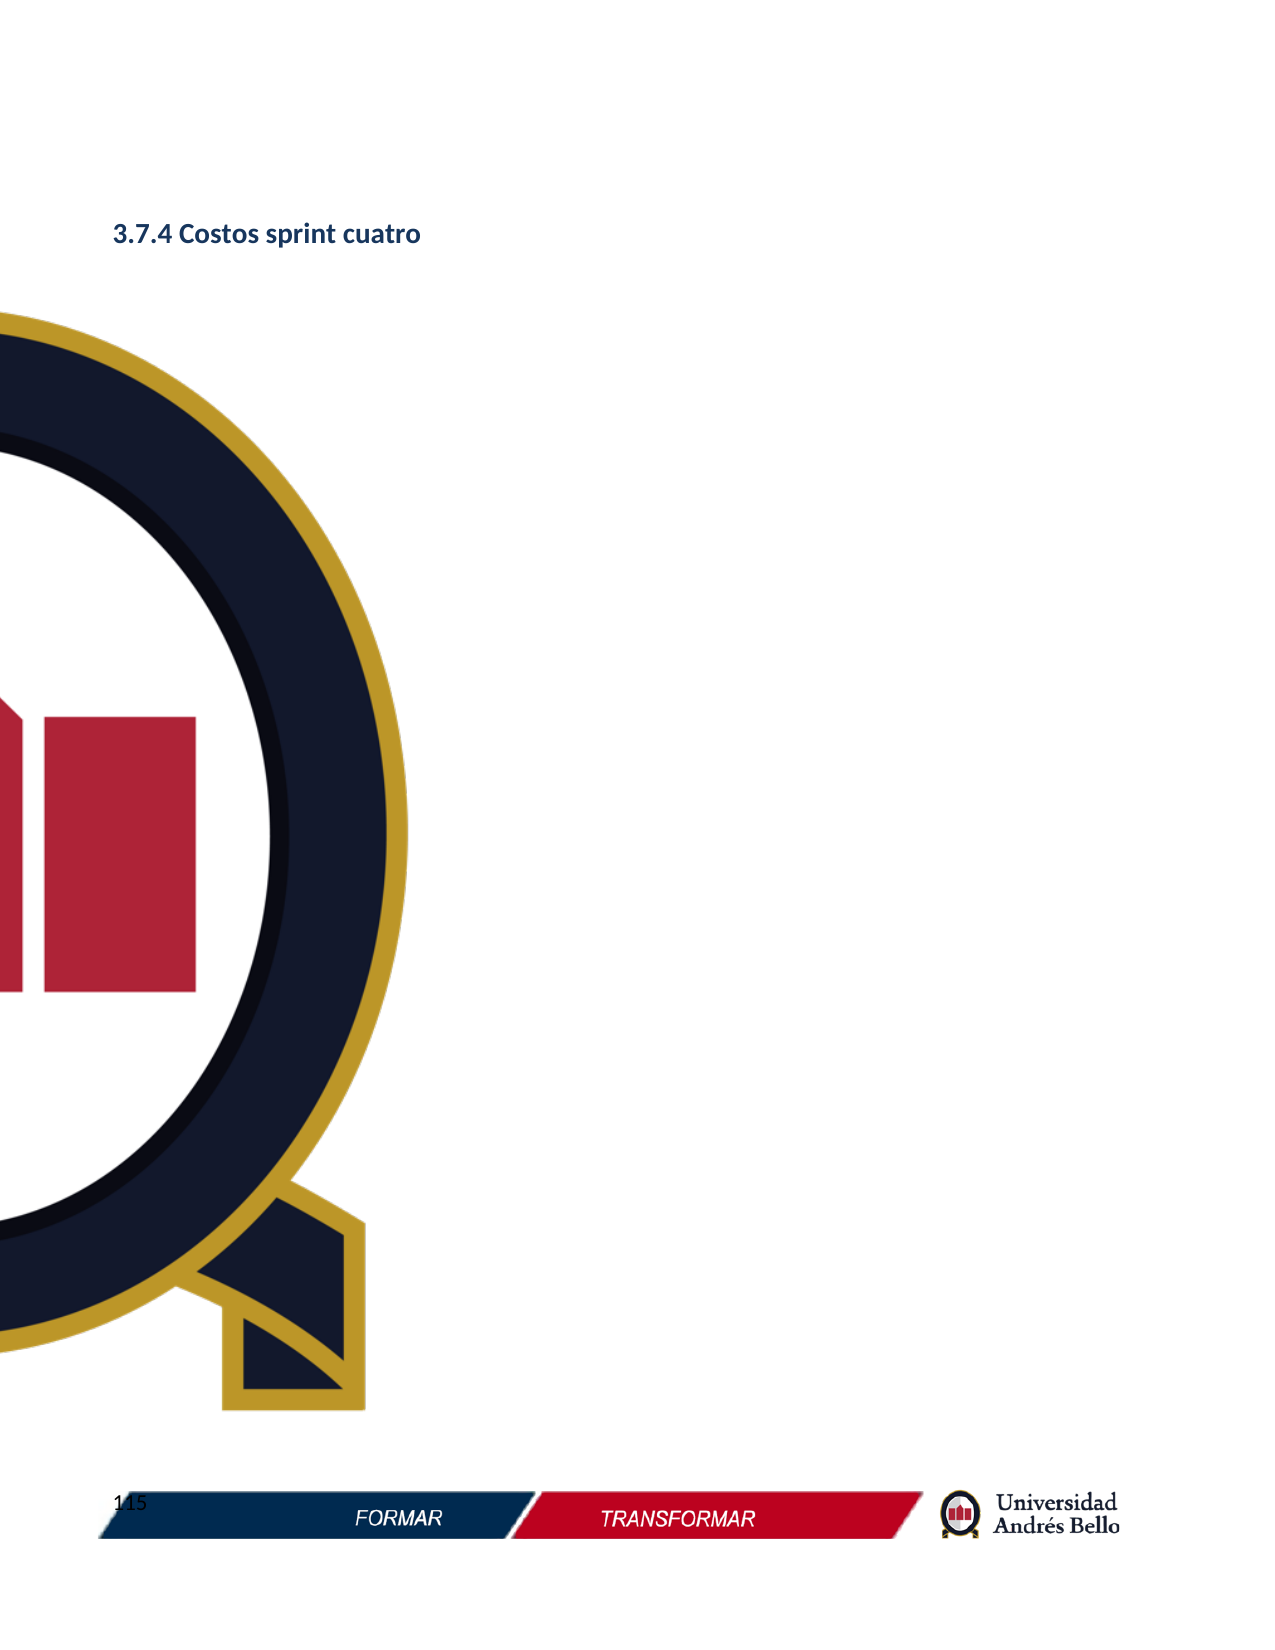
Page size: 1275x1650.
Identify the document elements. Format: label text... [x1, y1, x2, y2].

picture [97, 1489, 1120, 1539]
picture [0, 299, 422, 1423]
subtitle 3.7.4 Costos sprint cuatro [112, 216, 1162, 251]
